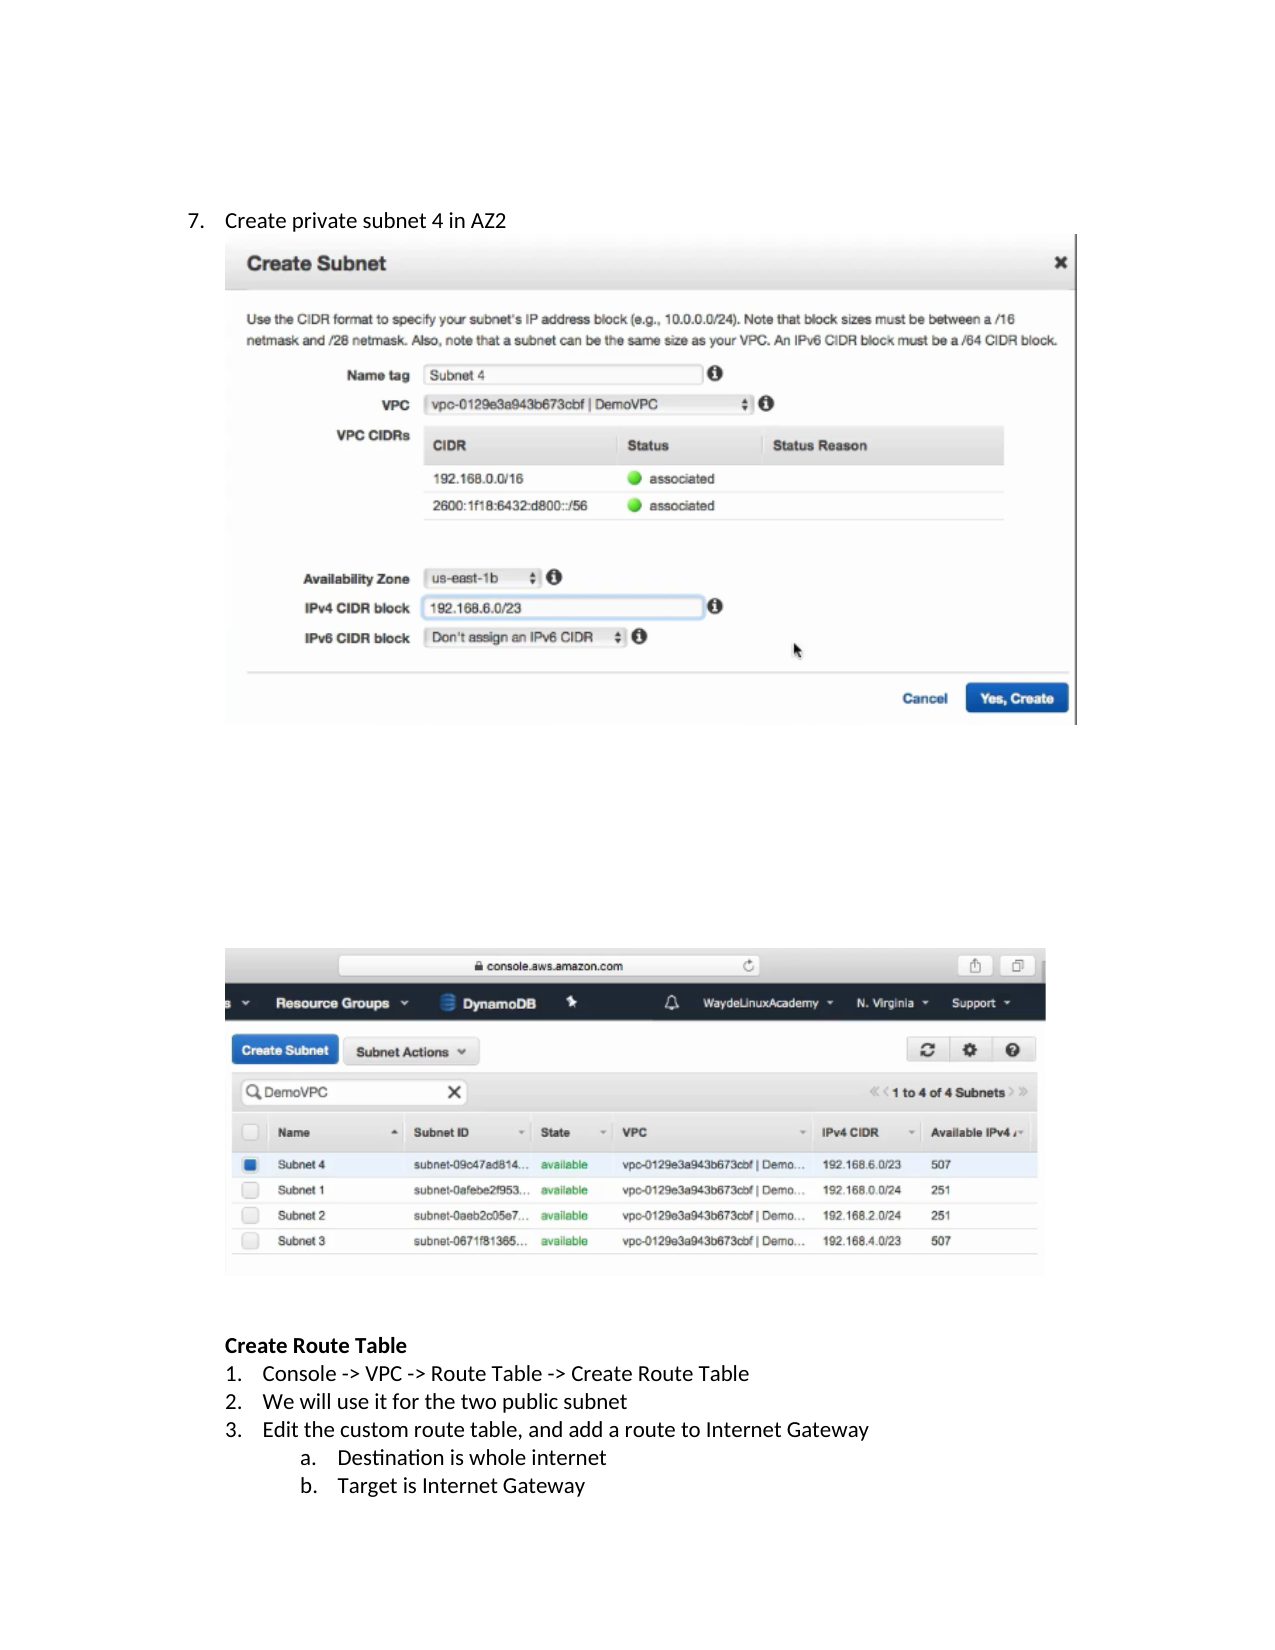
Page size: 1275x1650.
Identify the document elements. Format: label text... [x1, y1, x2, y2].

list Edit the custom route table, and add a route to Internet Gateway [225, 1416, 1125, 1443]
list Destination is whole internet [300, 1443, 1125, 1472]
list We will use it for the two public subnet [225, 1387, 1125, 1416]
list Console -> VPC -> Route Table -> Create Route Table [225, 1359, 1125, 1387]
list Target is Internet Gateway [300, 1472, 1125, 1499]
picture [225, 948, 1046, 1276]
list Create Route Table [225, 1331, 1125, 1359]
list Create private subnet 4 in AZ2 [187, 206, 1125, 234]
picture [225, 234, 1077, 725]
